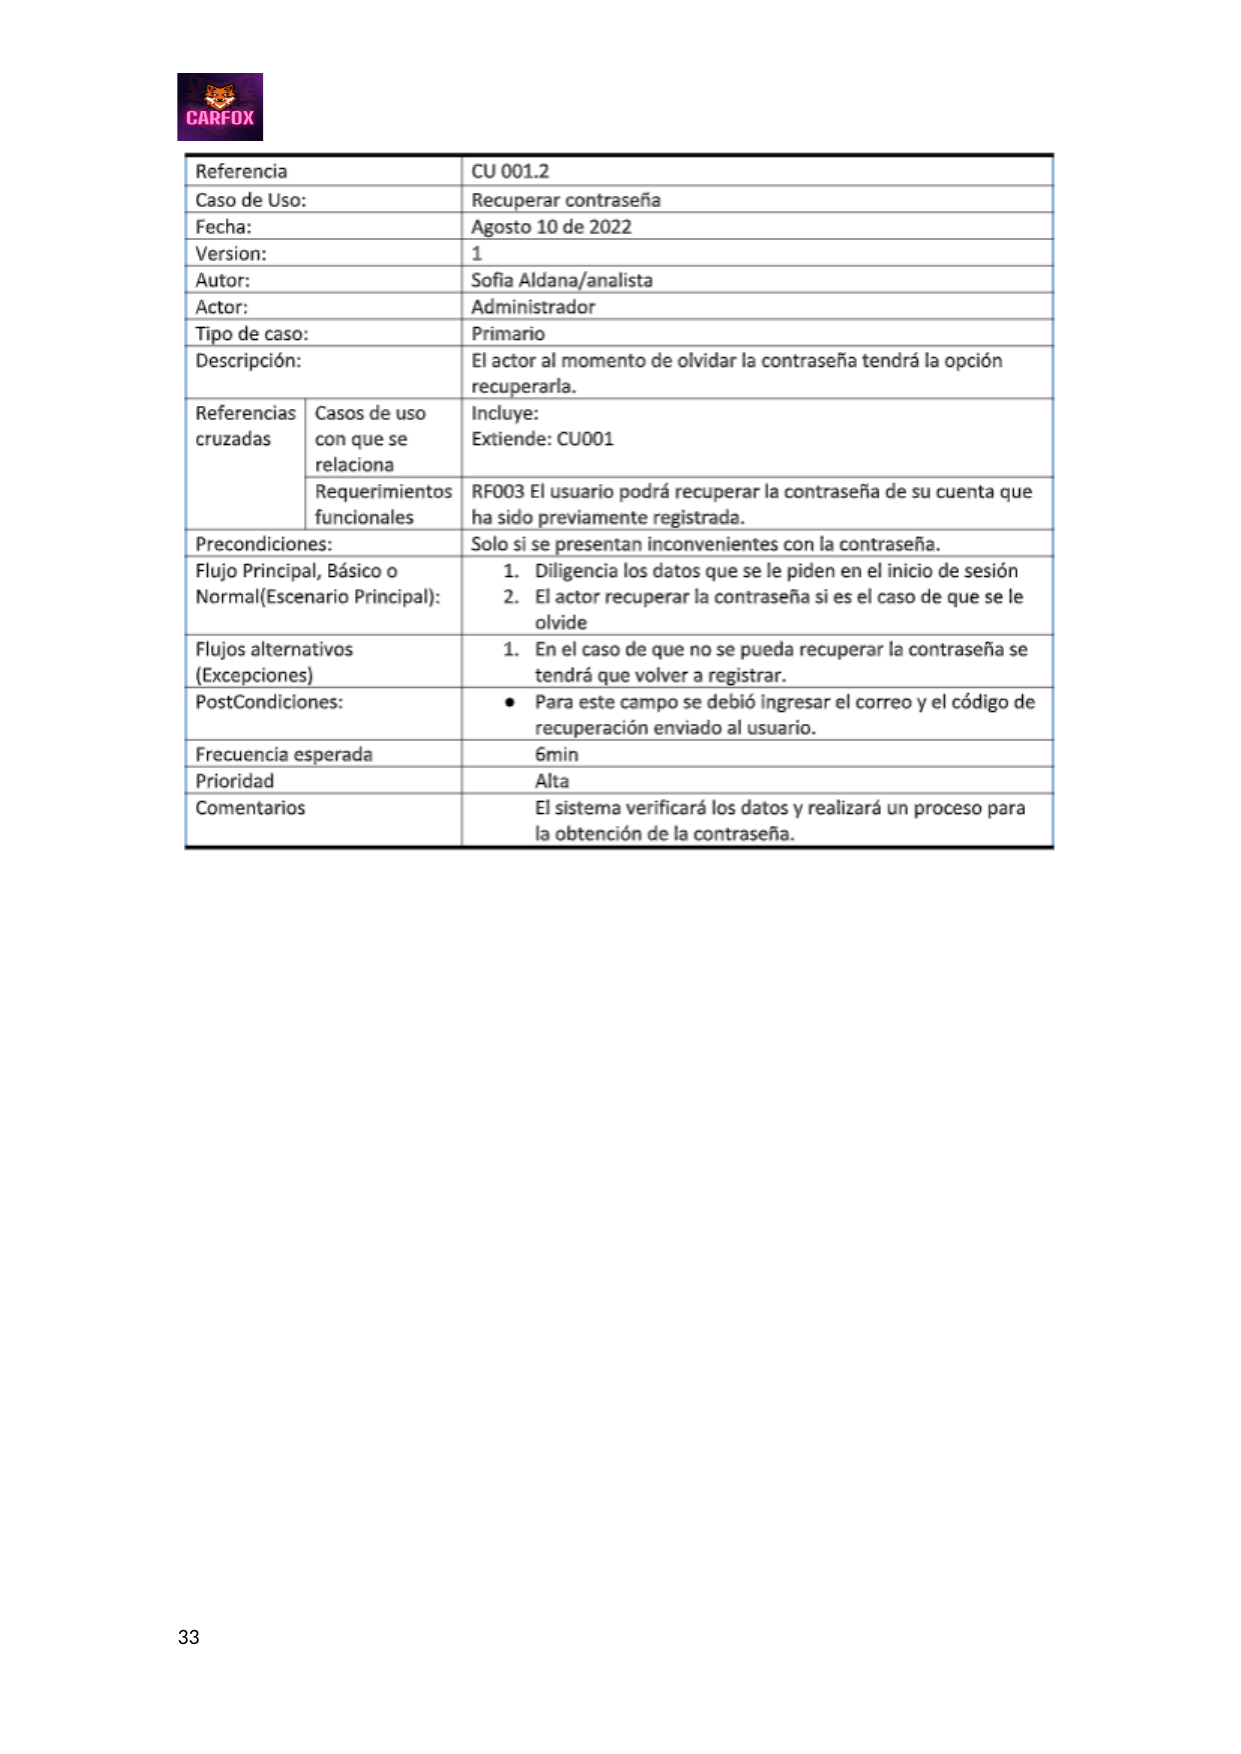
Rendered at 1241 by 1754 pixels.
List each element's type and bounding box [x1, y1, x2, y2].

picture [177, 73, 264, 141]
picture [177, 147, 1063, 861]
